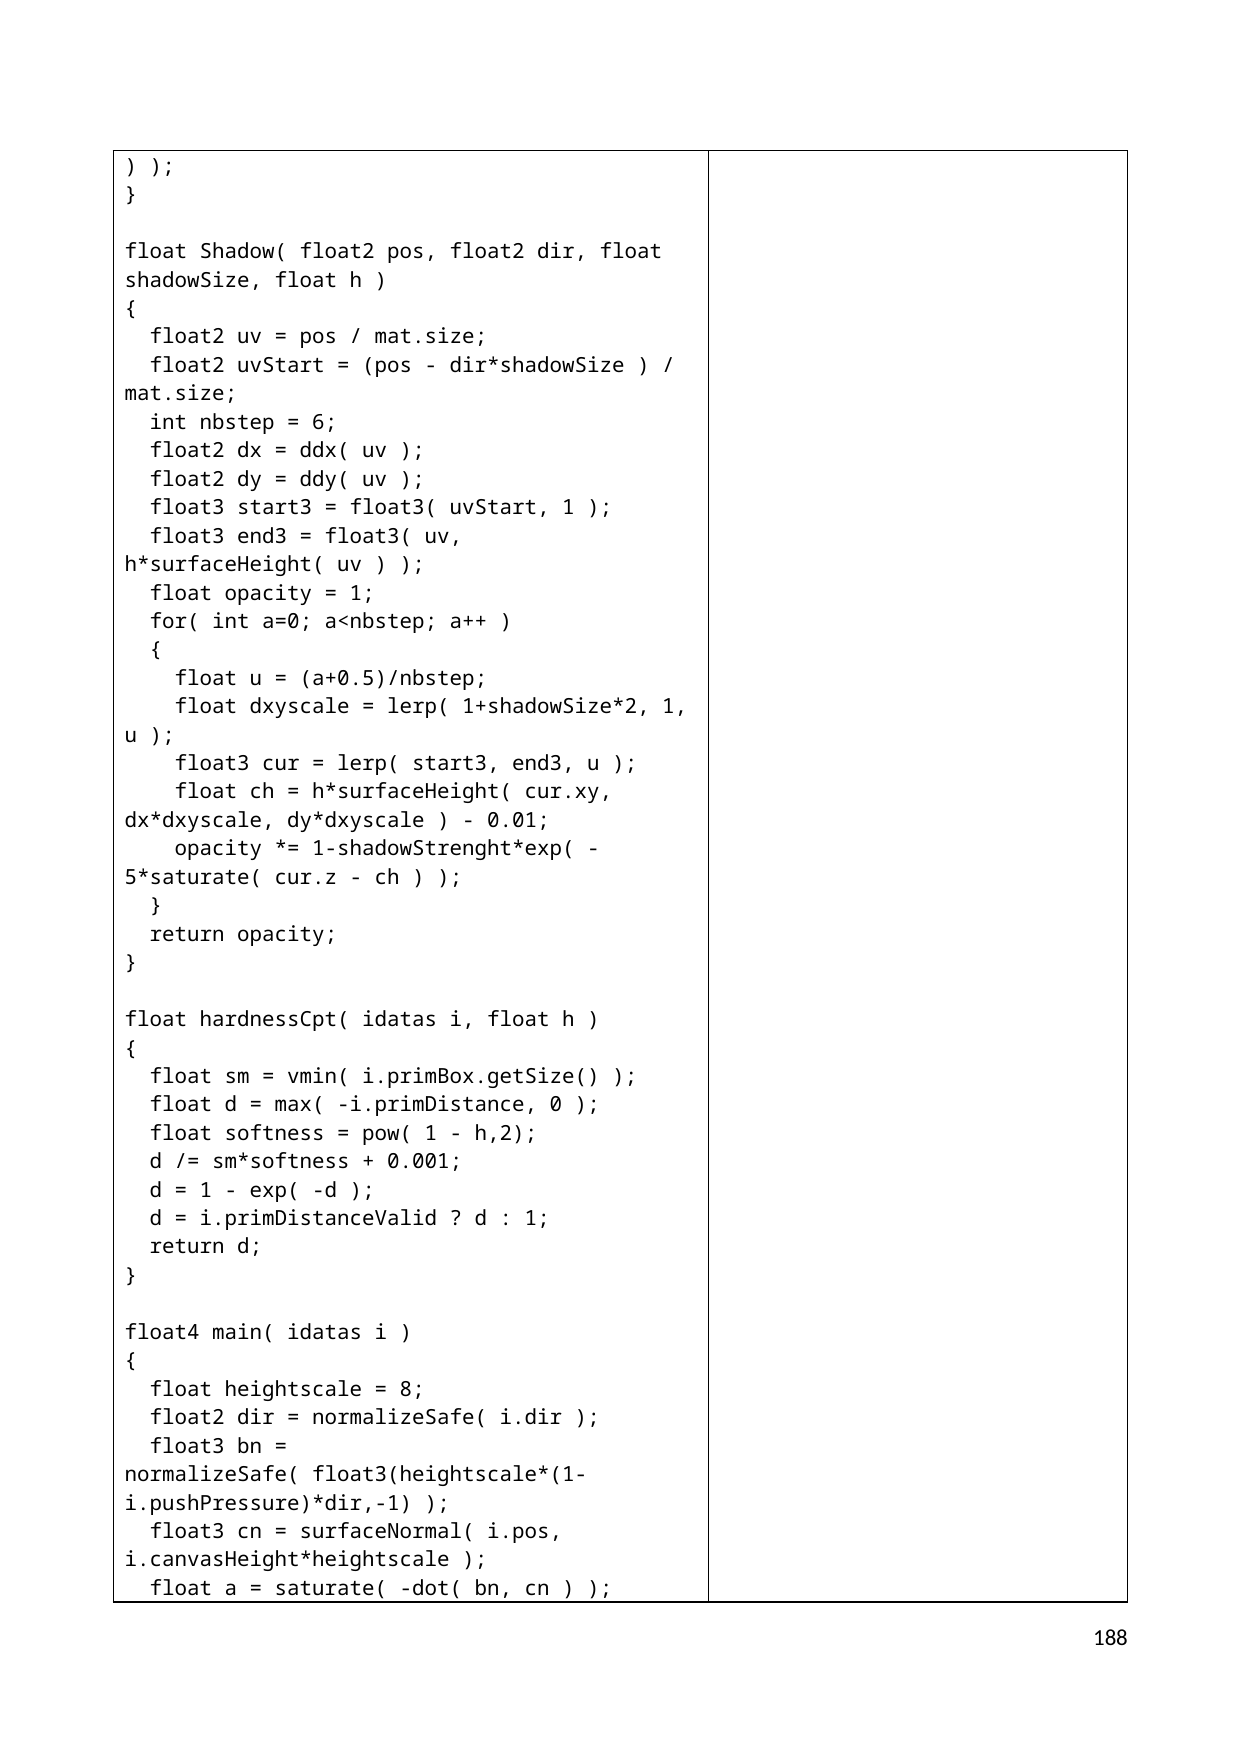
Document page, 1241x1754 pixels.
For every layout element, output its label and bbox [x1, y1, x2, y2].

table_cell [709, 151, 1127, 1601]
table_cell [114, 151, 708, 1601]
